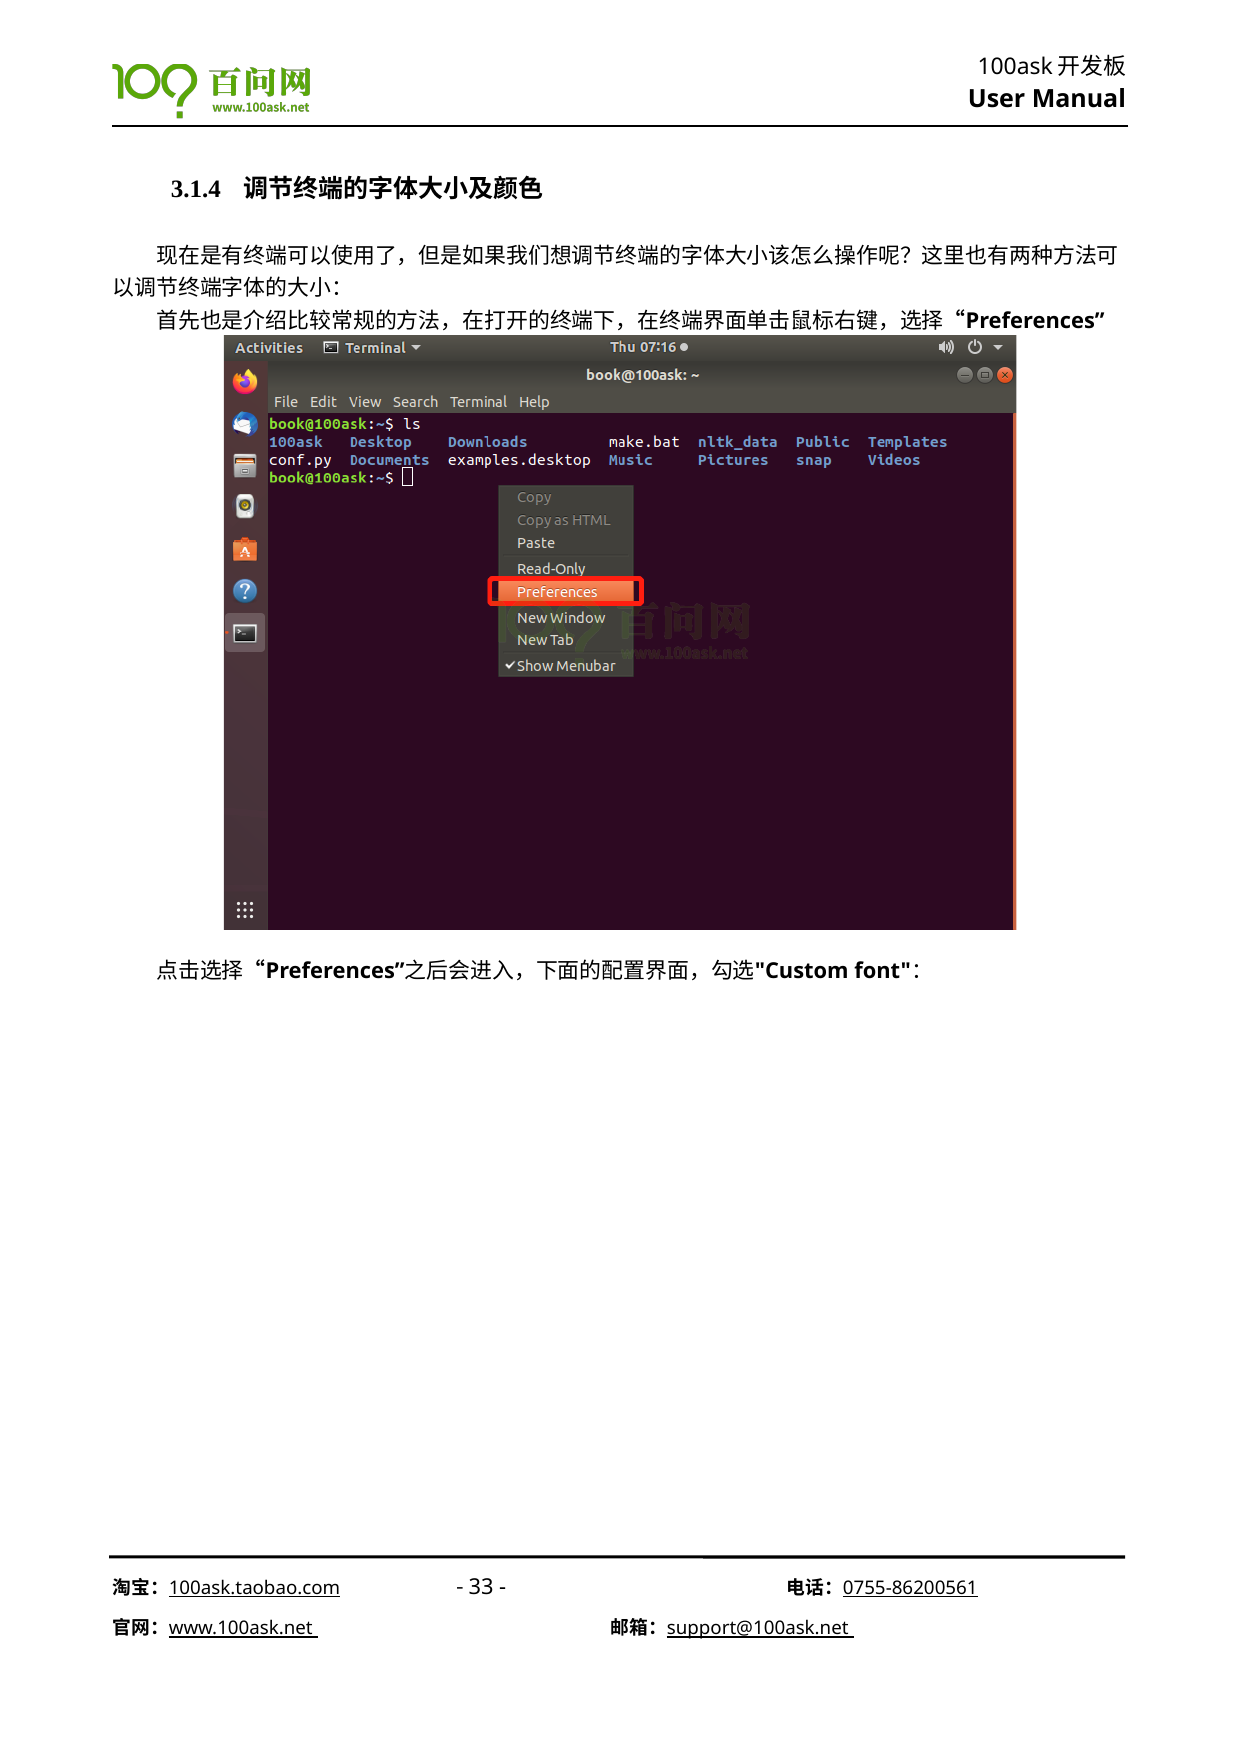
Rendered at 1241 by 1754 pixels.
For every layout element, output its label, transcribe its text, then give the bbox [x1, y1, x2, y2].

subtitle 3.1.4 调节终端的字体大小及颜色 [112, 154, 1128, 219]
picture [112, 64, 310, 124]
text 现在是有终端可以使用了，但是如果我们想调节终端的字体大小该怎么操作呢？这里也有两种方法可以调节终端字体的大小： [112, 237, 1128, 302]
text 首先也是介绍比较常规的方法，在打开的终端下，在终端界面单击鼠标右键，选择“Preferences” [112, 302, 1128, 335]
picture [223, 335, 1017, 930]
text 点击选择“Preferences”之后会进入，下面的配置界面，勾选"Custom font"： [112, 952, 1128, 985]
